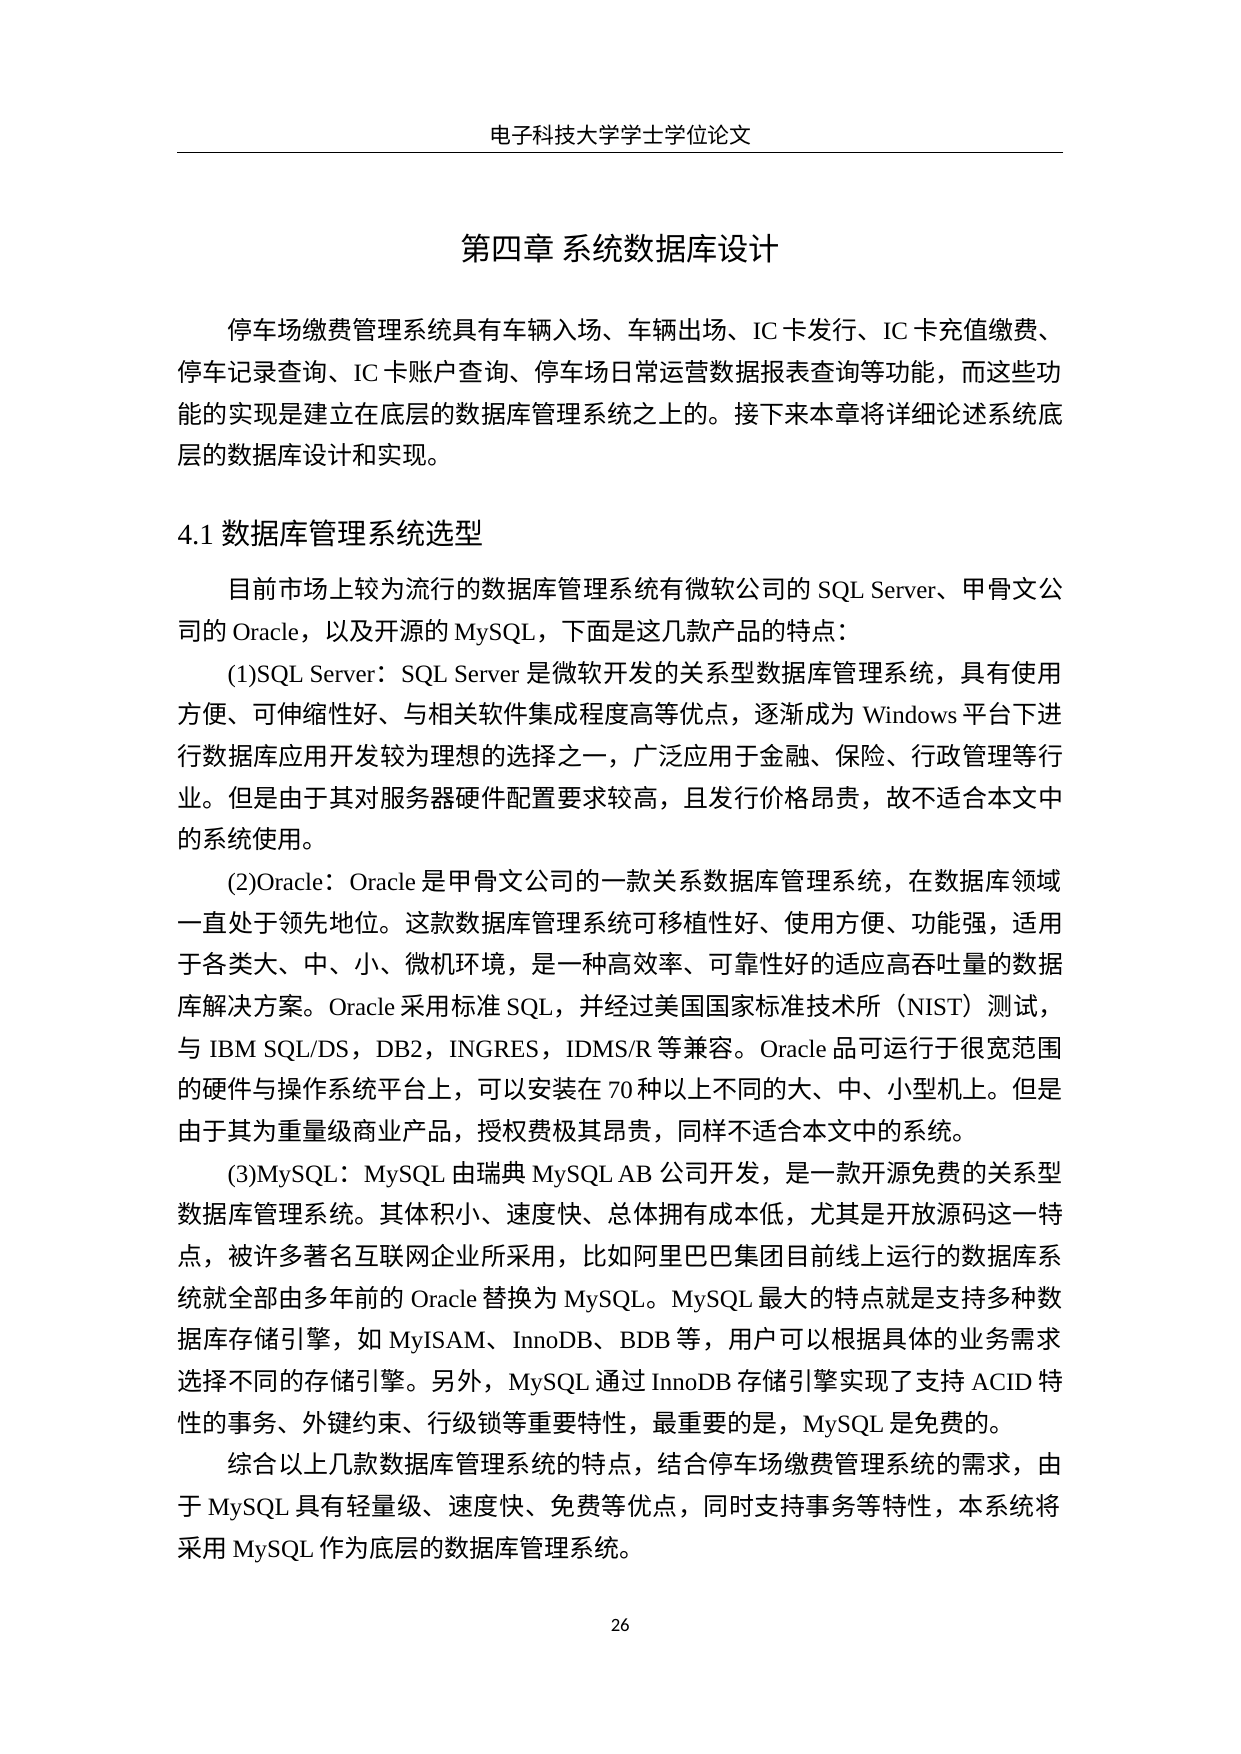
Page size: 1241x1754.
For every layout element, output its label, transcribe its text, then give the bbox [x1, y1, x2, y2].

text 4.1 数据库管理系统选型 [177, 511, 1063, 553]
text 停车场缴费管理系统具有车辆入场、车辆出场、IC卡发行、IC卡充值缴费、停车记录查询、IC卡账户查询、停车场日常运营数据报表查询等功能，而这些功能的实现是建立在底层的数据库管理系统之上的。接下来本章将详细论述系统底层的数据库设计和实现。 [177, 306, 1063, 473]
text (2)Oracle：Oracle是甲骨文公司的一款关系数据库管理系统，在数据库领域一直处于领先地位。这款数据库管理系统可移植性好、使用方便、功能强，适用于各类大、中、小、微机环境，是一种高效率、可靠性好的适应高吞吐量的数据库解决方案。Oracle采用标准SQL，并经过美国国家标准技术所（NIST）测试，与 IBM SQL/DS，DB2，INGRES，IDMS/R等兼容。Oracle品可运行于很宽范围的硬件与操作系统平台上，可以安装在70种以上不同的大、中、小型机上。但是由于其为重量级商业产品，授权费极其昂贵，同样不适合本文中的系统。 [177, 857, 1063, 1149]
text (3)MySQL：MySQL由瑞典MySQL AB 公司开发，是一款开源免费的关系型数据库管理系统。其体积小、速度快、总体拥有成本低，尤其是开放源码这一特点，被许多著名互联网企业所采用，比如阿里巴巴集团目前线上运行的数据库系统就全部由多年前的Oracle替换为MySQL。MySQL最大的特点就是支持多种数据库存储引擎，如MyISAM、InnoDB、BDB等，用户可以根据具体的业务需求选择不同的存储引擎。另外，MySQL通过InnoDB存储引擎实现了支持ACID特性的事务、外键约束、行级锁等重要特性，最重要的是，MySQL是免费的。 [177, 1149, 1063, 1440]
text (1)SQL Server：SQL Server 是微软开发的关系型数据库管理系统，具有使用方便、可伸缩性好、与相关软件集成程度高等优点，逐渐成为Windows平台下进行数据库应用开发较为理想的选择之一，广泛应用于金融、保险、行政管理等行业。但是由于其对服务器硬件配置要求较高，且发行价格昂贵，故不适合本文中的系统使用。 [177, 649, 1063, 857]
text 综合以上几款数据库管理系统的特点，结合停车场缴费管理系统的需求，由于MySQL具有轻量级、速度快、免费等优点，同时支持事务等特性，本系统将采用MySQL作为底层的数据库管理系统。 [177, 1440, 1063, 1565]
text 目前市场上较为流行的数据库管理系统有微软公司的SQL Server、甲骨文公司的Oracle，以及开源的MySQL，下面是这几款产品的特点： [177, 565, 1063, 649]
text 第四章 系统数据库设计 [177, 227, 1063, 269]
